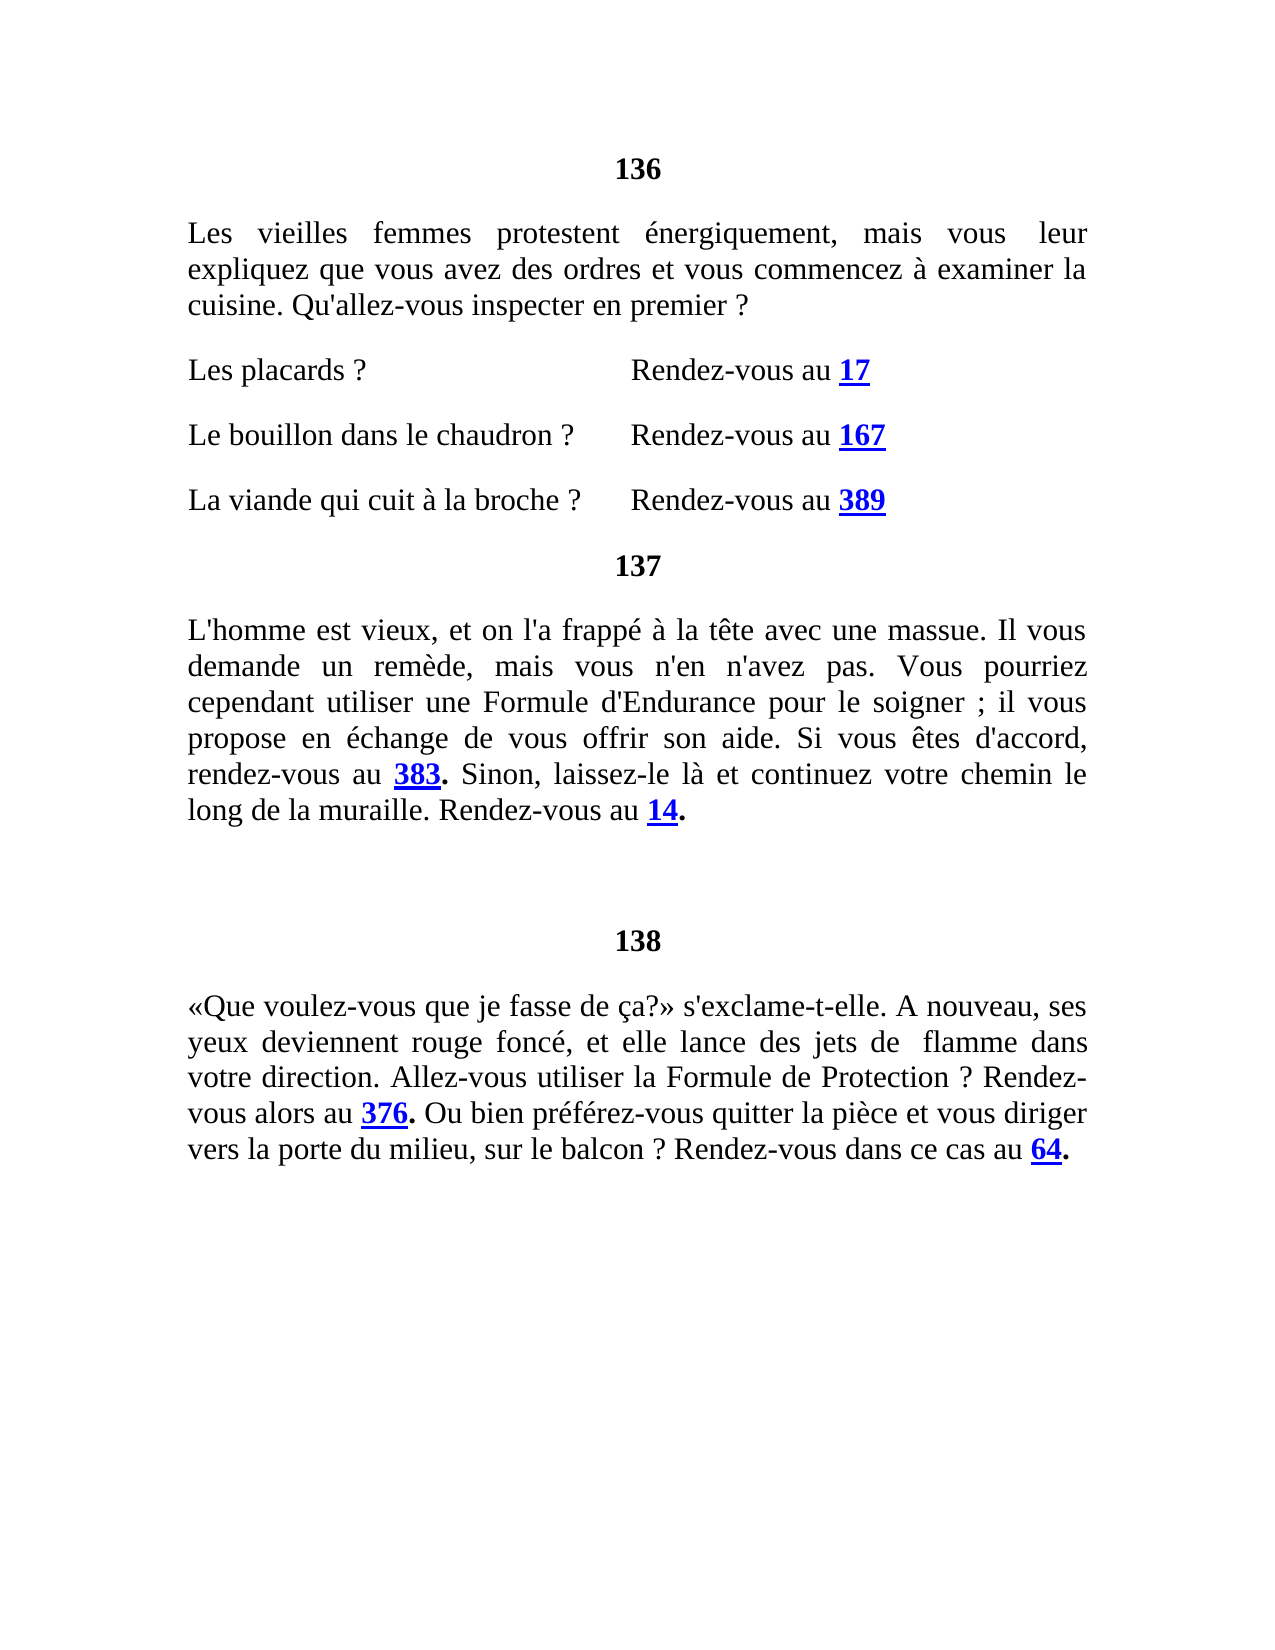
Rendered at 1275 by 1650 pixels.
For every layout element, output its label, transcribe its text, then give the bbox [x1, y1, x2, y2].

text Les placards ? Rendez-vous au 17 Le bouillon dans le chaudron ? Rendez-vous au 167 La viande qui cuit à la broche ? Rendez-vous au 389 [172, 351, 886, 517]
subtitle 137 [171, 547, 1105, 583]
text «Que voulez-vous que je fasse de ça?» s'exclame-t-elle. A nouveau, ses yeux deviennent rouge foncé, et elle lance des jets de flamme dans votre direction. Allez-vous utiliser la Formule de Protection ? Rendez- vous alors au 376. Ou bien préférez-vous quitter la pièce et vous diriger vers la porte du milieu, sur le balcon ? Rendez-vous dans ce cas au 64. [187, 987, 1088, 1167]
text L'homme est vieux, et on l'a frappé à la tête avec une massue. Il vous demande un remède, mais vous n'en n'avez pas. Vous pourriez cependant utiliser une Formule d'Endurance pour le soigner ; il vous propose en échange de vous offrir son aide. Si vous êtes d'accord, rendez-vous au 383. Sinon, laissez-le là et continuez votre chemin le long de la muraille. Rendez-vous au 14. [187, 612, 1088, 827]
text Les vieilles femmes protestent énergiquement, mais vous leur expliquez que vous avez des ordres et vous commencez à examiner la cuisine. Qu'allez-vous inspecter en premier ? [187, 214, 1088, 322]
subtitle 138 [171, 923, 1105, 959]
subtitle 136 [171, 150, 1105, 186]
